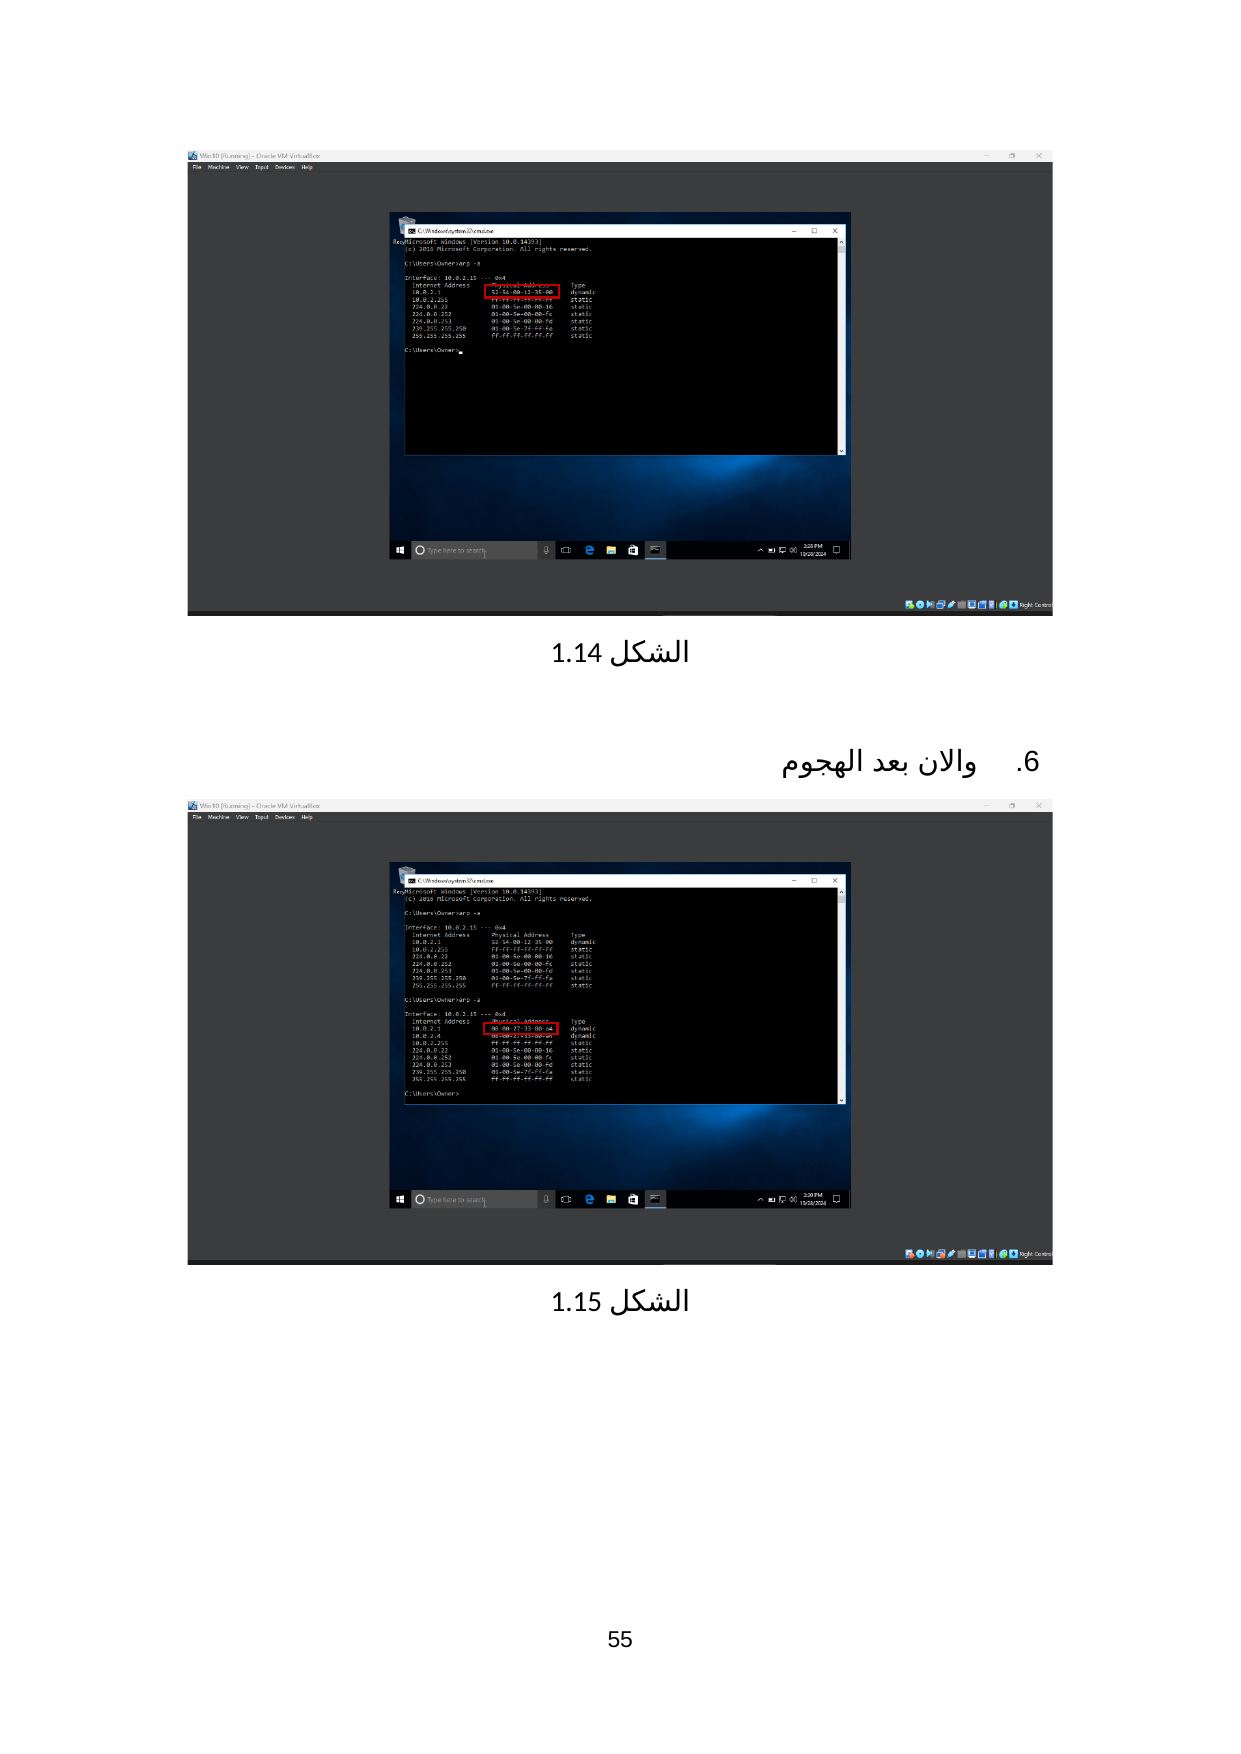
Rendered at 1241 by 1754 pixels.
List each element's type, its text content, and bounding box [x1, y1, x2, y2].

list والان بعد الهجوم [187, 744, 1015, 778]
text 1.14 الشكل [187, 634, 1053, 669]
text 1.15 الشكل [187, 1283, 1053, 1319]
picture [187, 799, 1053, 1265]
picture [187, 150, 1053, 616]
